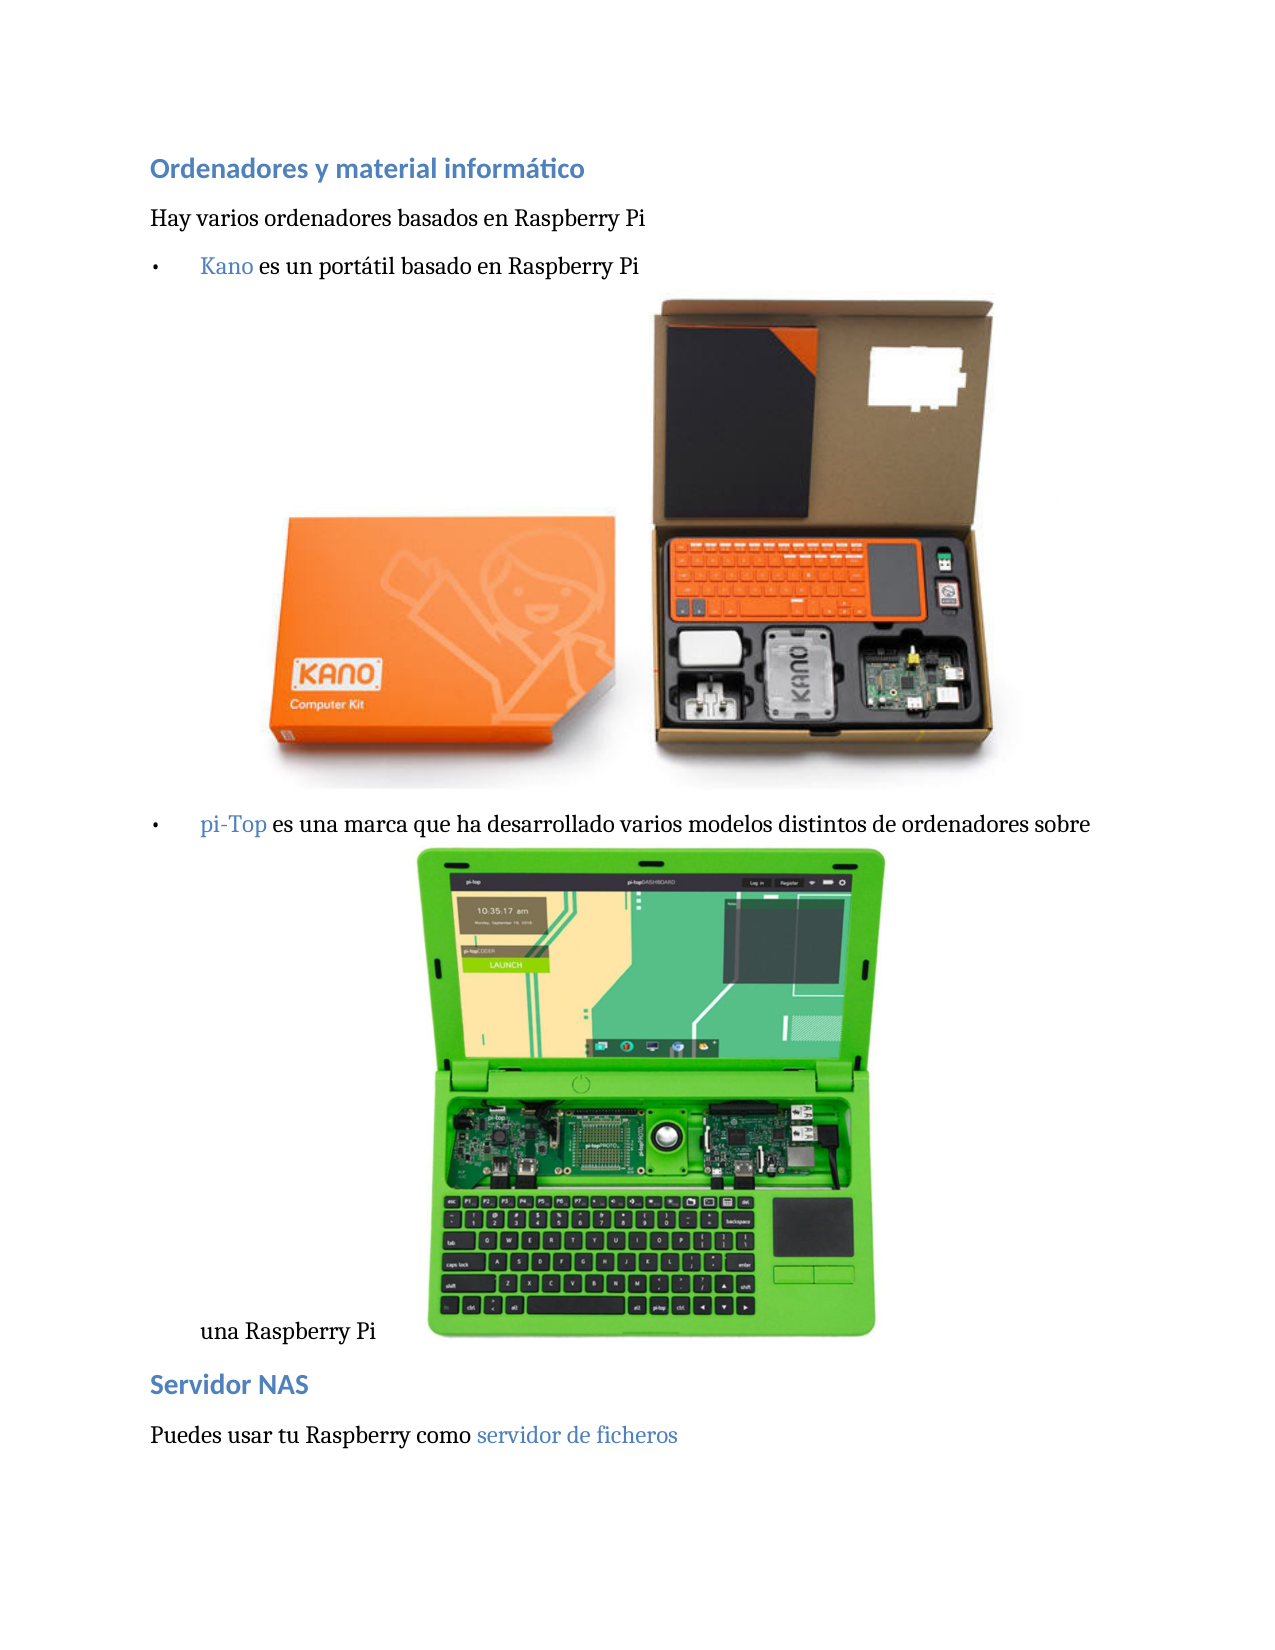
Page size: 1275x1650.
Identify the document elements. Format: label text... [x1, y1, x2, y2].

subtitle Servidor NAS [150, 1366, 1125, 1402]
subtitle Ordenadores y material informático [150, 150, 1125, 186]
picture [400, 839, 901, 1339]
picture [218, 280, 1094, 790]
text Hay varios ordenadores basados en Raspberry Pi [150, 204, 1125, 233]
text Puedes usar tu Raspberry como servidor de ficheros [150, 1421, 1125, 1449]
